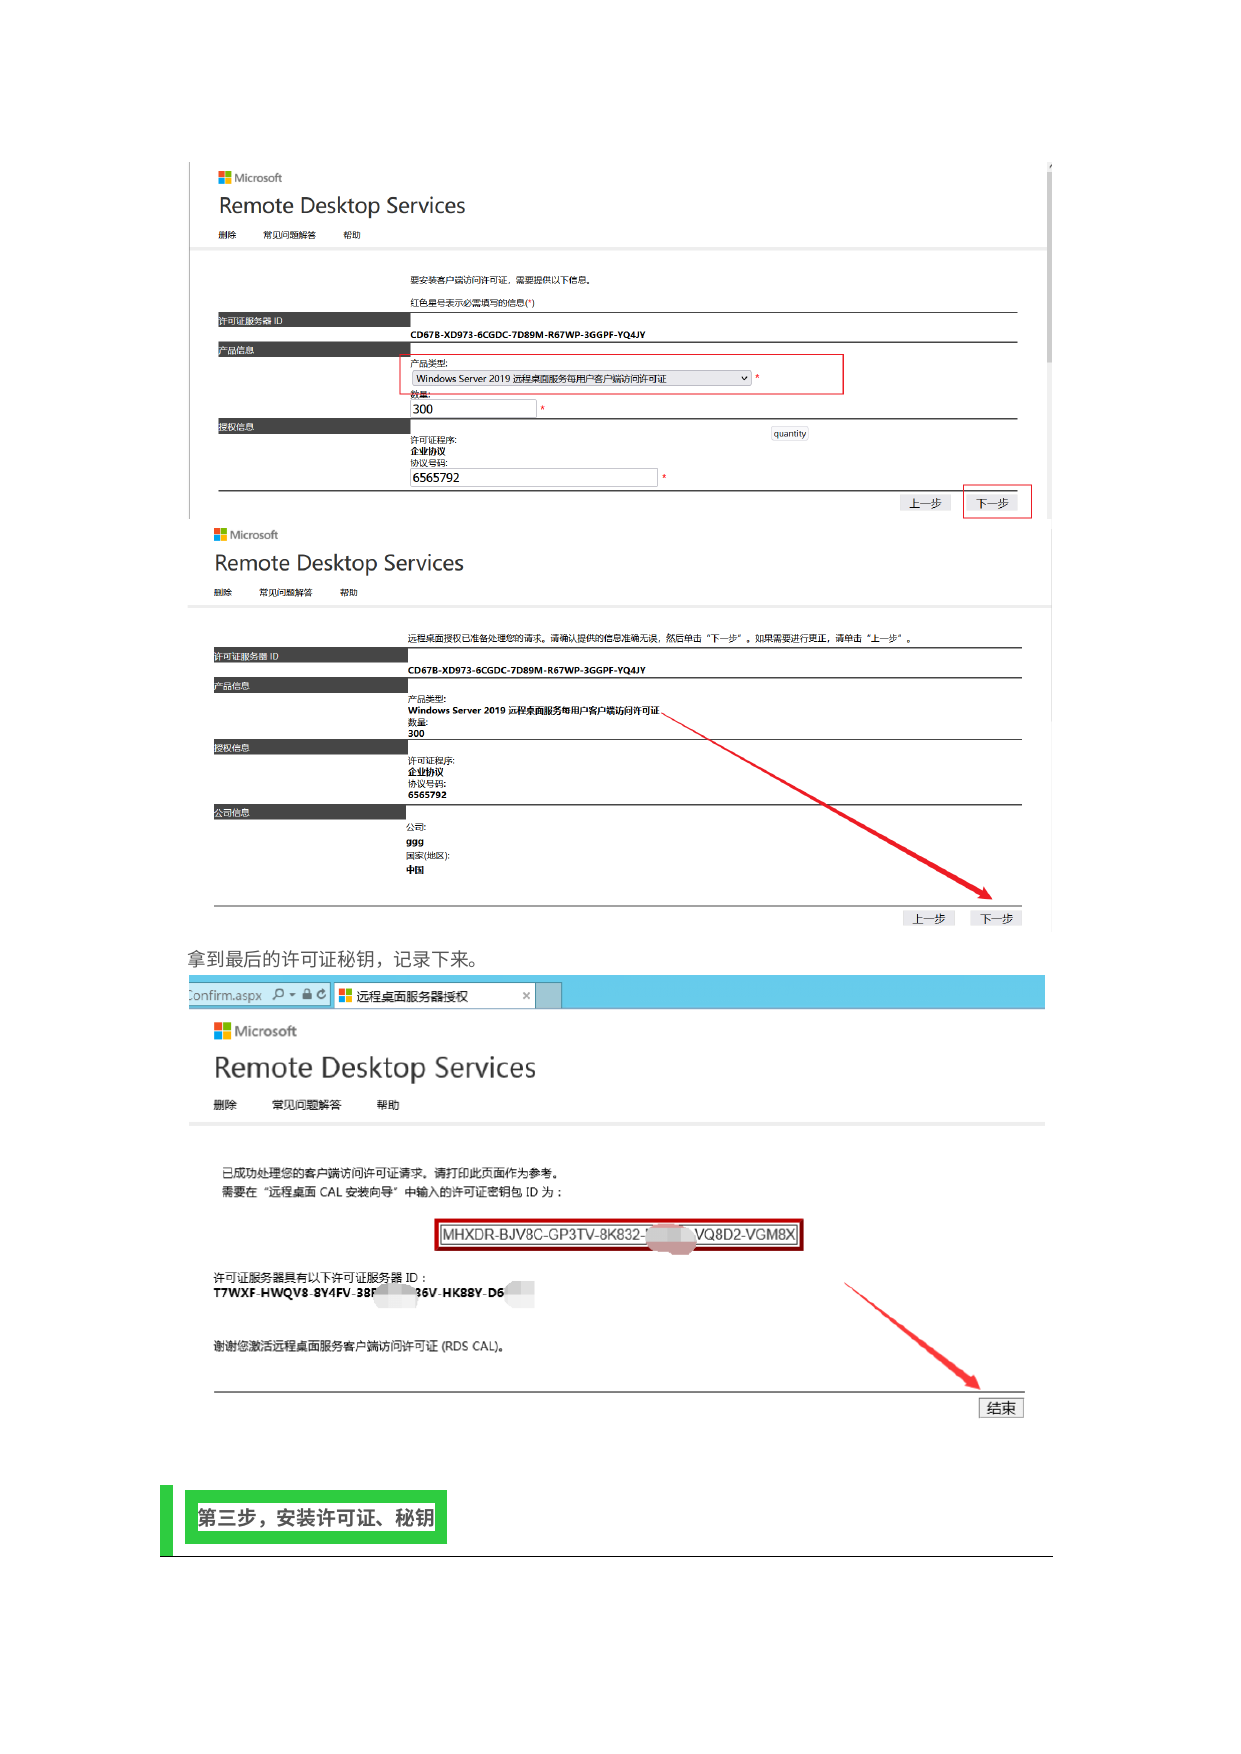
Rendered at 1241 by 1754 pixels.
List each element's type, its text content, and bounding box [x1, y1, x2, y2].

text 拿到最后的许可证秘钥，记录下来。 [187, 942, 1053, 974]
picture [187, 162, 1052, 932]
subtitle 第三步，安装许可证、秘钥 [160, 1484, 1053, 1556]
picture [187, 974, 1052, 1444]
